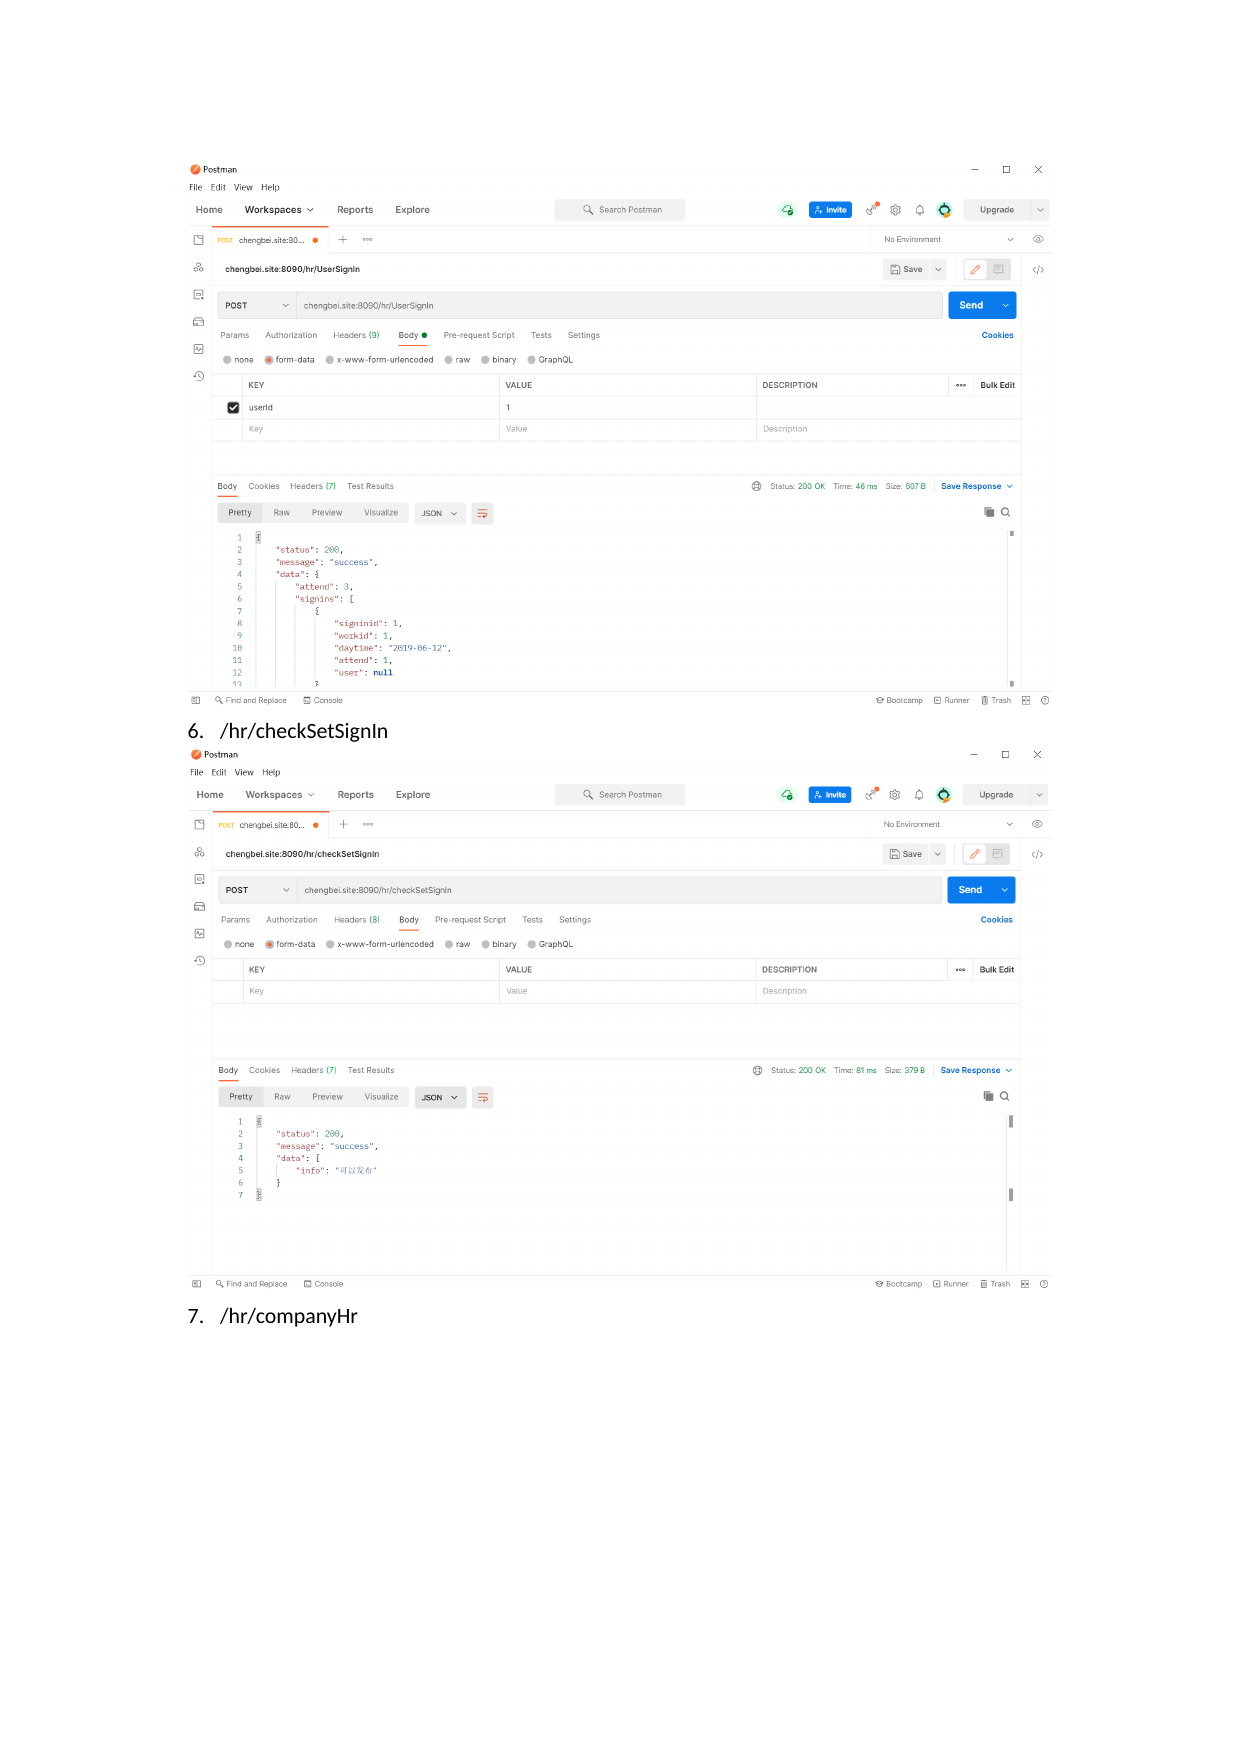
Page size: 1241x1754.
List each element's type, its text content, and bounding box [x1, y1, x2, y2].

picture [187, 747, 1052, 1290]
list /hr/checkSetSignIn [187, 714, 1053, 747]
picture [187, 162, 1053, 706]
list /hr/companyHr [187, 1299, 1053, 1332]
